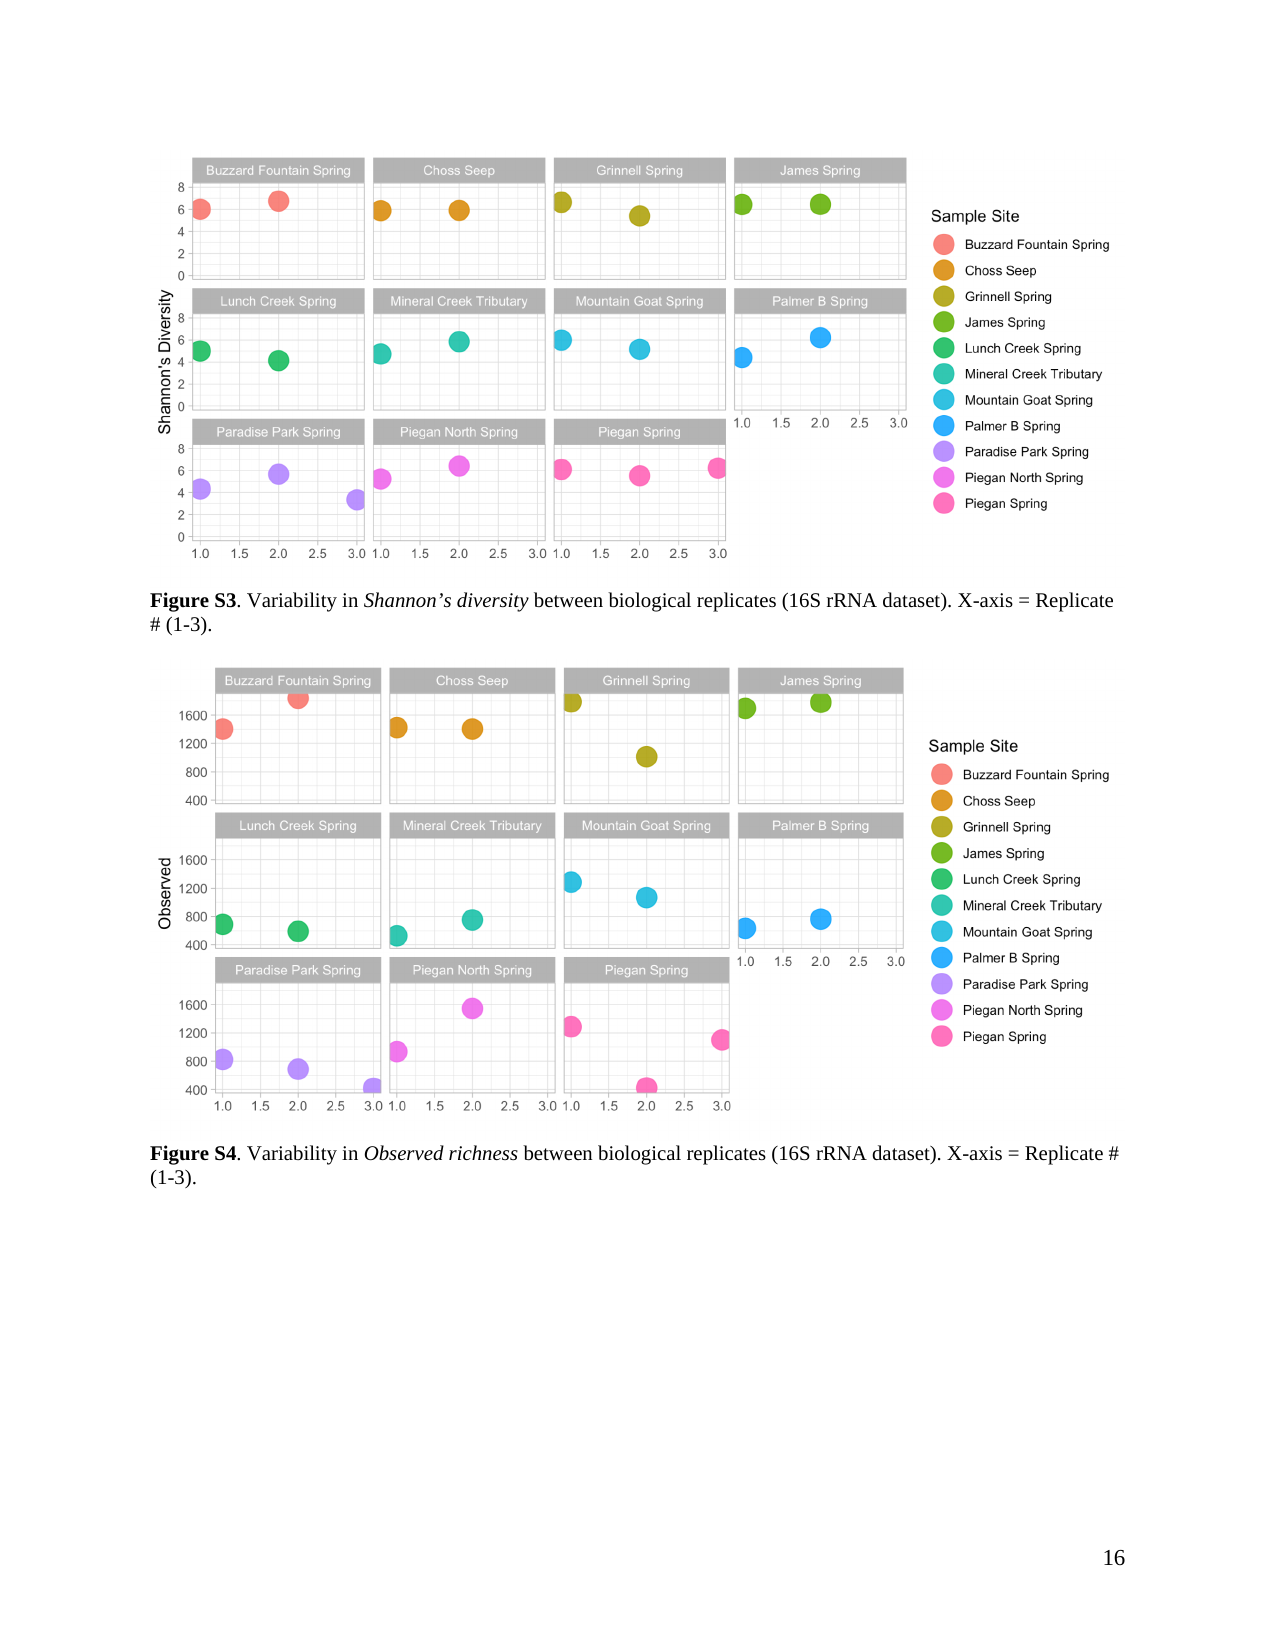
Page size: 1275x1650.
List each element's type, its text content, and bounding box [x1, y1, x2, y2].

text Figure S3. Variability in Shannon’s diversity between biological replicates (16S rRNA dataset). X-axis = Replicate # (1-3). [150, 588, 1125, 636]
picture [150, 659, 1125, 1141]
text Figure S4. Variability in Observed richness between biological replicates (16S rRNA dataset). X-axis = Replicate # (1-3). [150, 1141, 1125, 1189]
picture [150, 150, 1125, 588]
